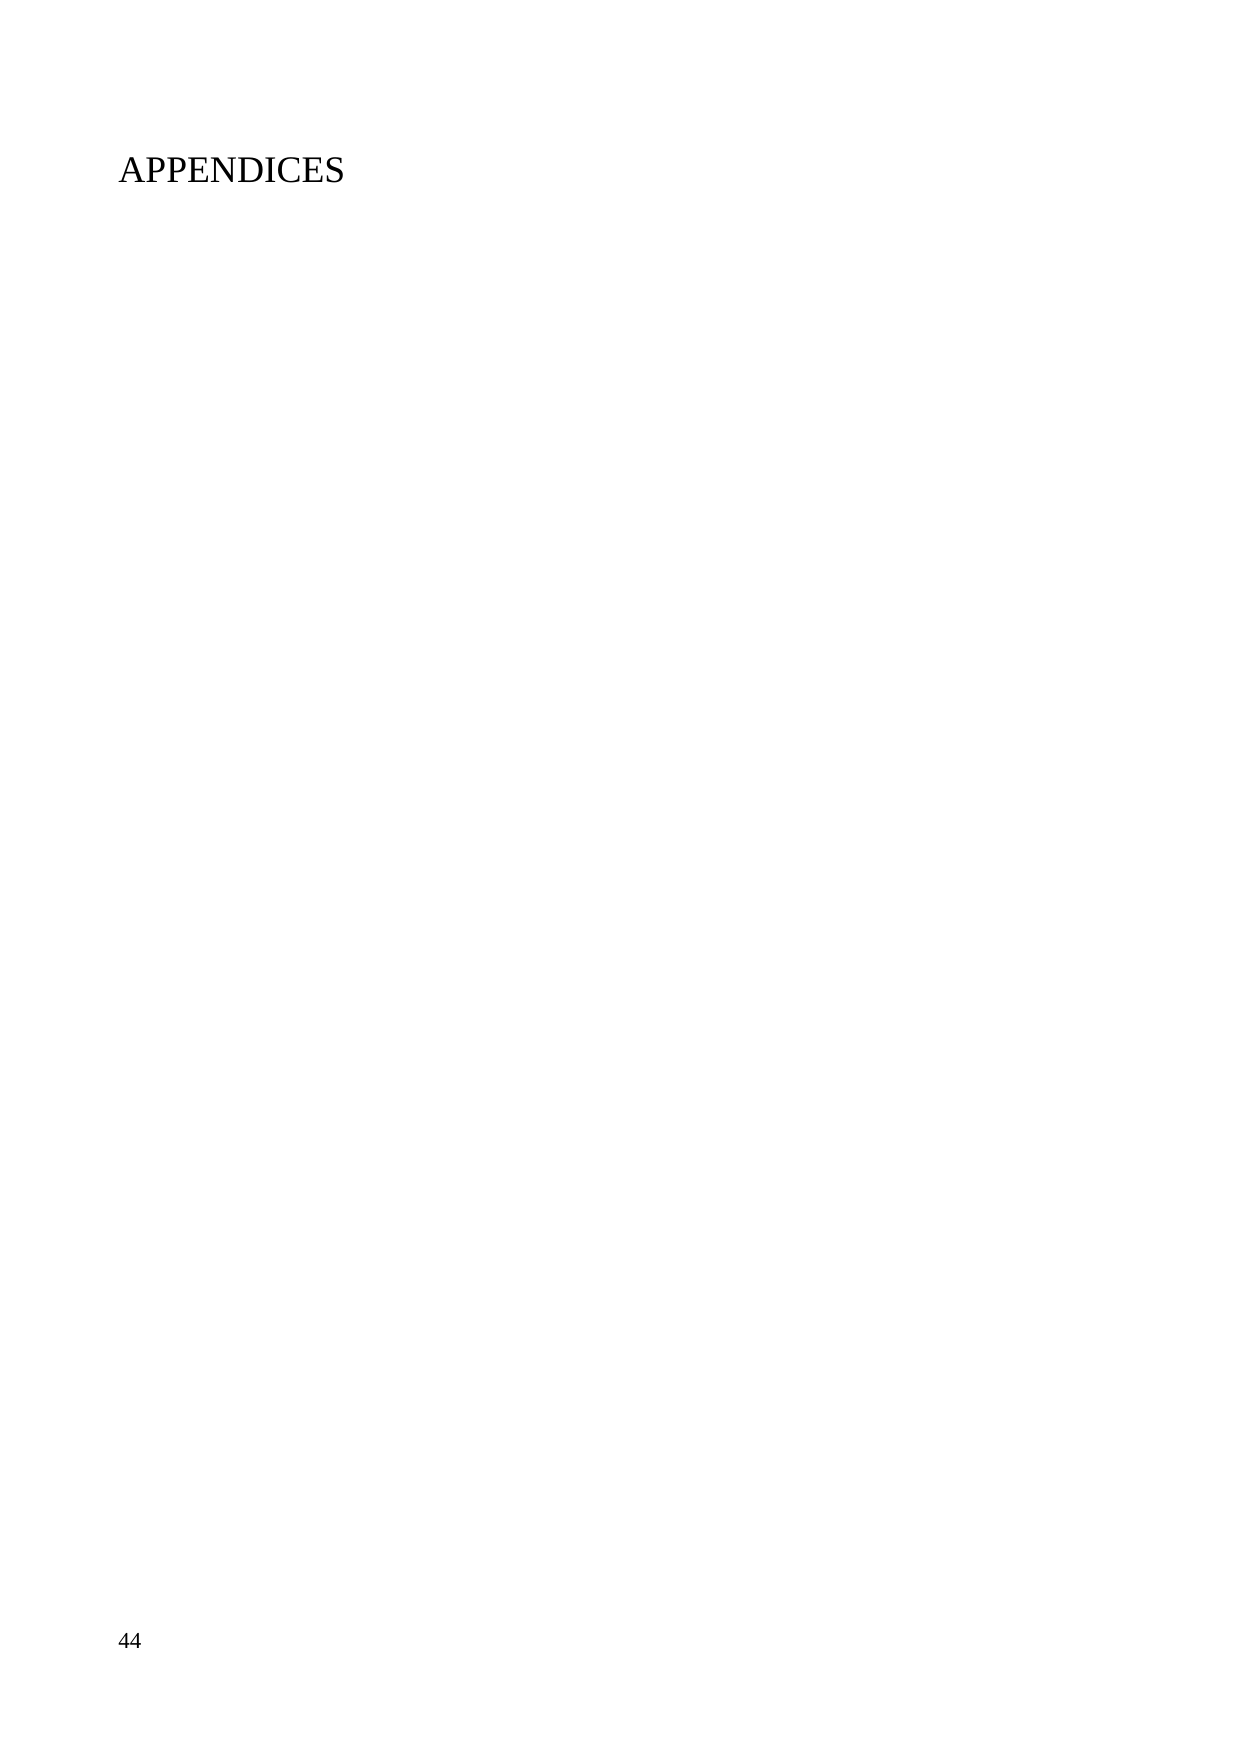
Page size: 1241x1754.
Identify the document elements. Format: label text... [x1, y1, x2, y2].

text APPENDICES [118, 148, 1122, 191]
